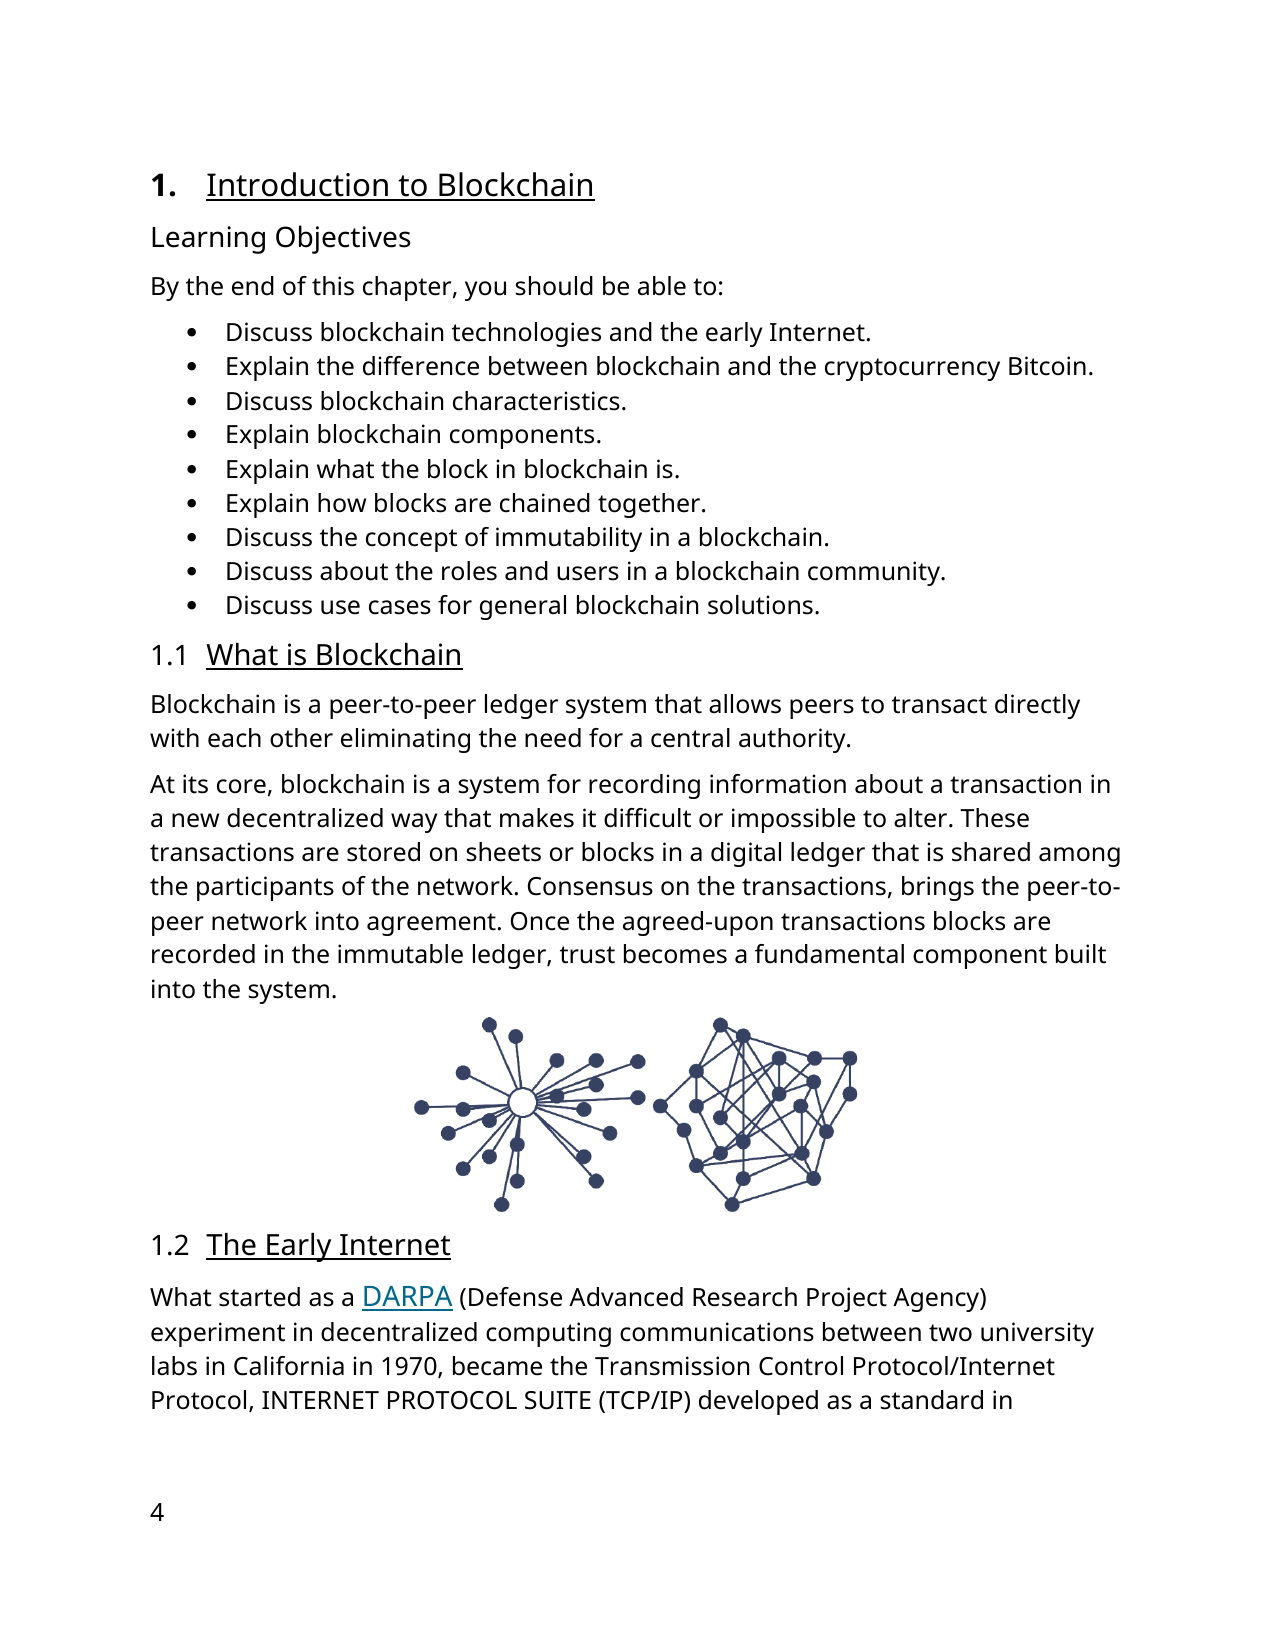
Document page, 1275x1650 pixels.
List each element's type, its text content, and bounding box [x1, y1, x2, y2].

list Discuss blockchain technologies and the early Internet. [187, 315, 1125, 349]
subtitle Introduction to Blockchain [150, 162, 1125, 205]
list Discuss use cases for general blockchain solutions. [187, 587, 1125, 622]
text By the end of this chapter, you should be able to: [150, 268, 1125, 302]
list Discuss about the roles and users in a blockchain community. [187, 553, 1125, 587]
list Explain the difference between blockchain and the cryptocurrency Bitcoin. [187, 349, 1125, 383]
list Discuss blockchain characteristics. [187, 383, 1125, 417]
text Blockchain is a peer-to-peer ledger system that allows peers to transact directly with each other eliminating the need for a central authority. [150, 686, 1125, 754]
list Discuss the concept of immutability in a blockchain. [187, 519, 1125, 553]
list Explain what the block in blockchain is. [187, 451, 1125, 485]
subtitle What is Blockchain [150, 634, 1125, 674]
subtitle Learning Objectives [150, 218, 1125, 256]
list Explain blockchain components. [187, 417, 1125, 451]
text At its core, blockchain is a system for recording information about a transaction in a new decentralized way that makes it difficult or impossible to alter. These transactions are stored on sheets or blocks in a digital ledger that is shared among the participants of the network. Consensus on the transactions, brings the peer-to-peer network into agreement. Once the agreed-upon transactions blocks are recorded in the immutable ledger, trust becomes a fundamental component built into the system. [150, 767, 1125, 1005]
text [150, 1276, 1125, 1417]
subtitle The Early Internet [150, 1224, 1125, 1264]
list Explain how blocks are chained together. [187, 485, 1125, 519]
picture [412, 1017, 863, 1212]
